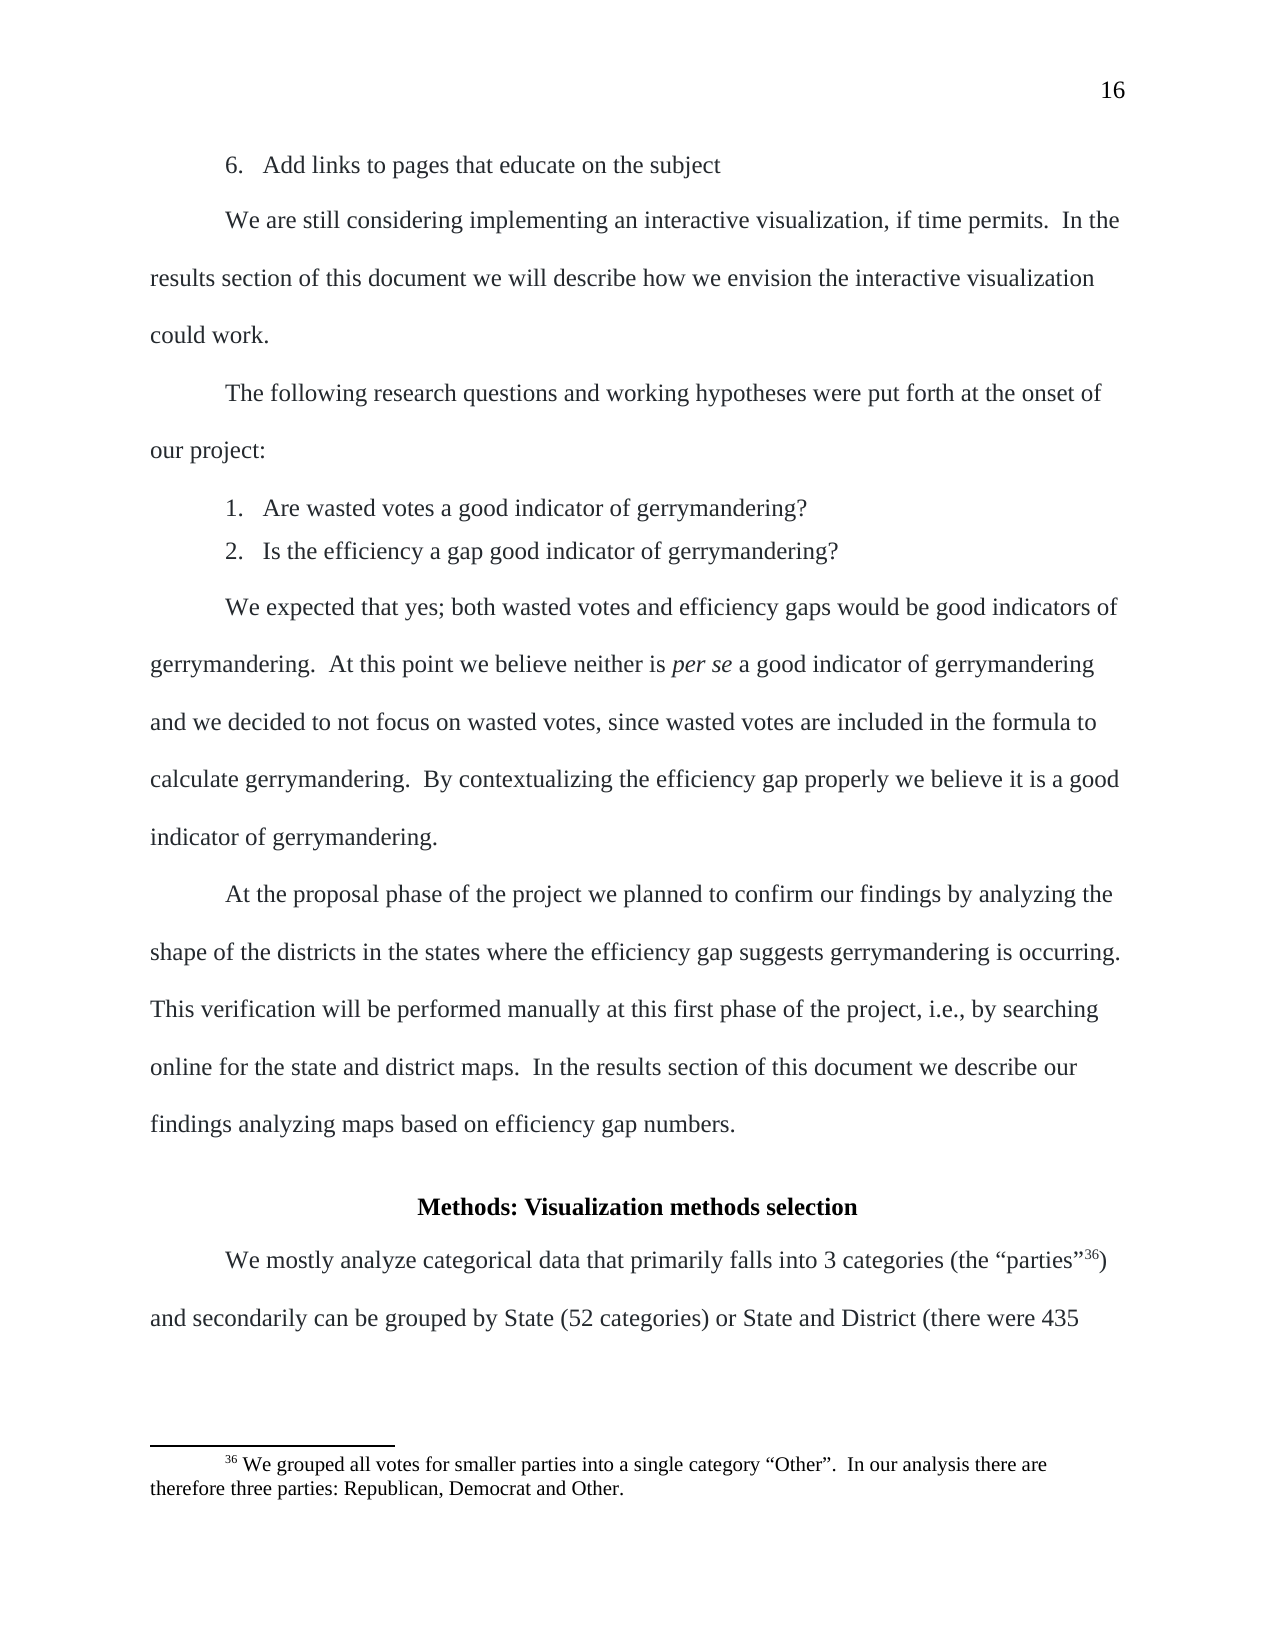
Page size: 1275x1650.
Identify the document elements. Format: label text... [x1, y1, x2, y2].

list Is the efficiency a gap good indicator of gerrymandering? [225, 536, 1125, 565]
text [150, 1246, 1125, 1332]
subtitle Methods: Visualization methods selection [150, 1192, 1125, 1221]
text The following research questions and working hypotheses were put forth at the onset of our project: [150, 378, 1125, 464]
text We are still considering implementing an interactive visualization, if time permits. In the results section of this document we will describe how we envision the interactive visualization could work. [150, 206, 1125, 349]
text At the proposal phase of the project we planned to confirm our findings by analyzing the shape of the districts in the states where the efficiency gap suggests gerrymandering is occurring. This verification will be performed manually at this first phase of the project, i.e., by searching online for the state and district maps. In the results section of this document we describe our findings analyzing maps based on efficiency gap numbers. [150, 879, 1125, 1138]
text We expected that yes; both wasted votes and efficiency gaps would be good indicators of gerrymandering. At this point we believe neither is per se a good indicator of gerrymandering and we decided to not focus on wasted votes, since wasted votes are included in the formula to calculate gerrymandering. By contextualizing the efficiency gap properly we believe it is a good indicator of gerrymandering. [150, 592, 1125, 851]
list Are wasted votes a good indicator of gerrymandering? [225, 493, 1125, 522]
list Add links to pages that educate on the subject [225, 150, 1125, 179]
